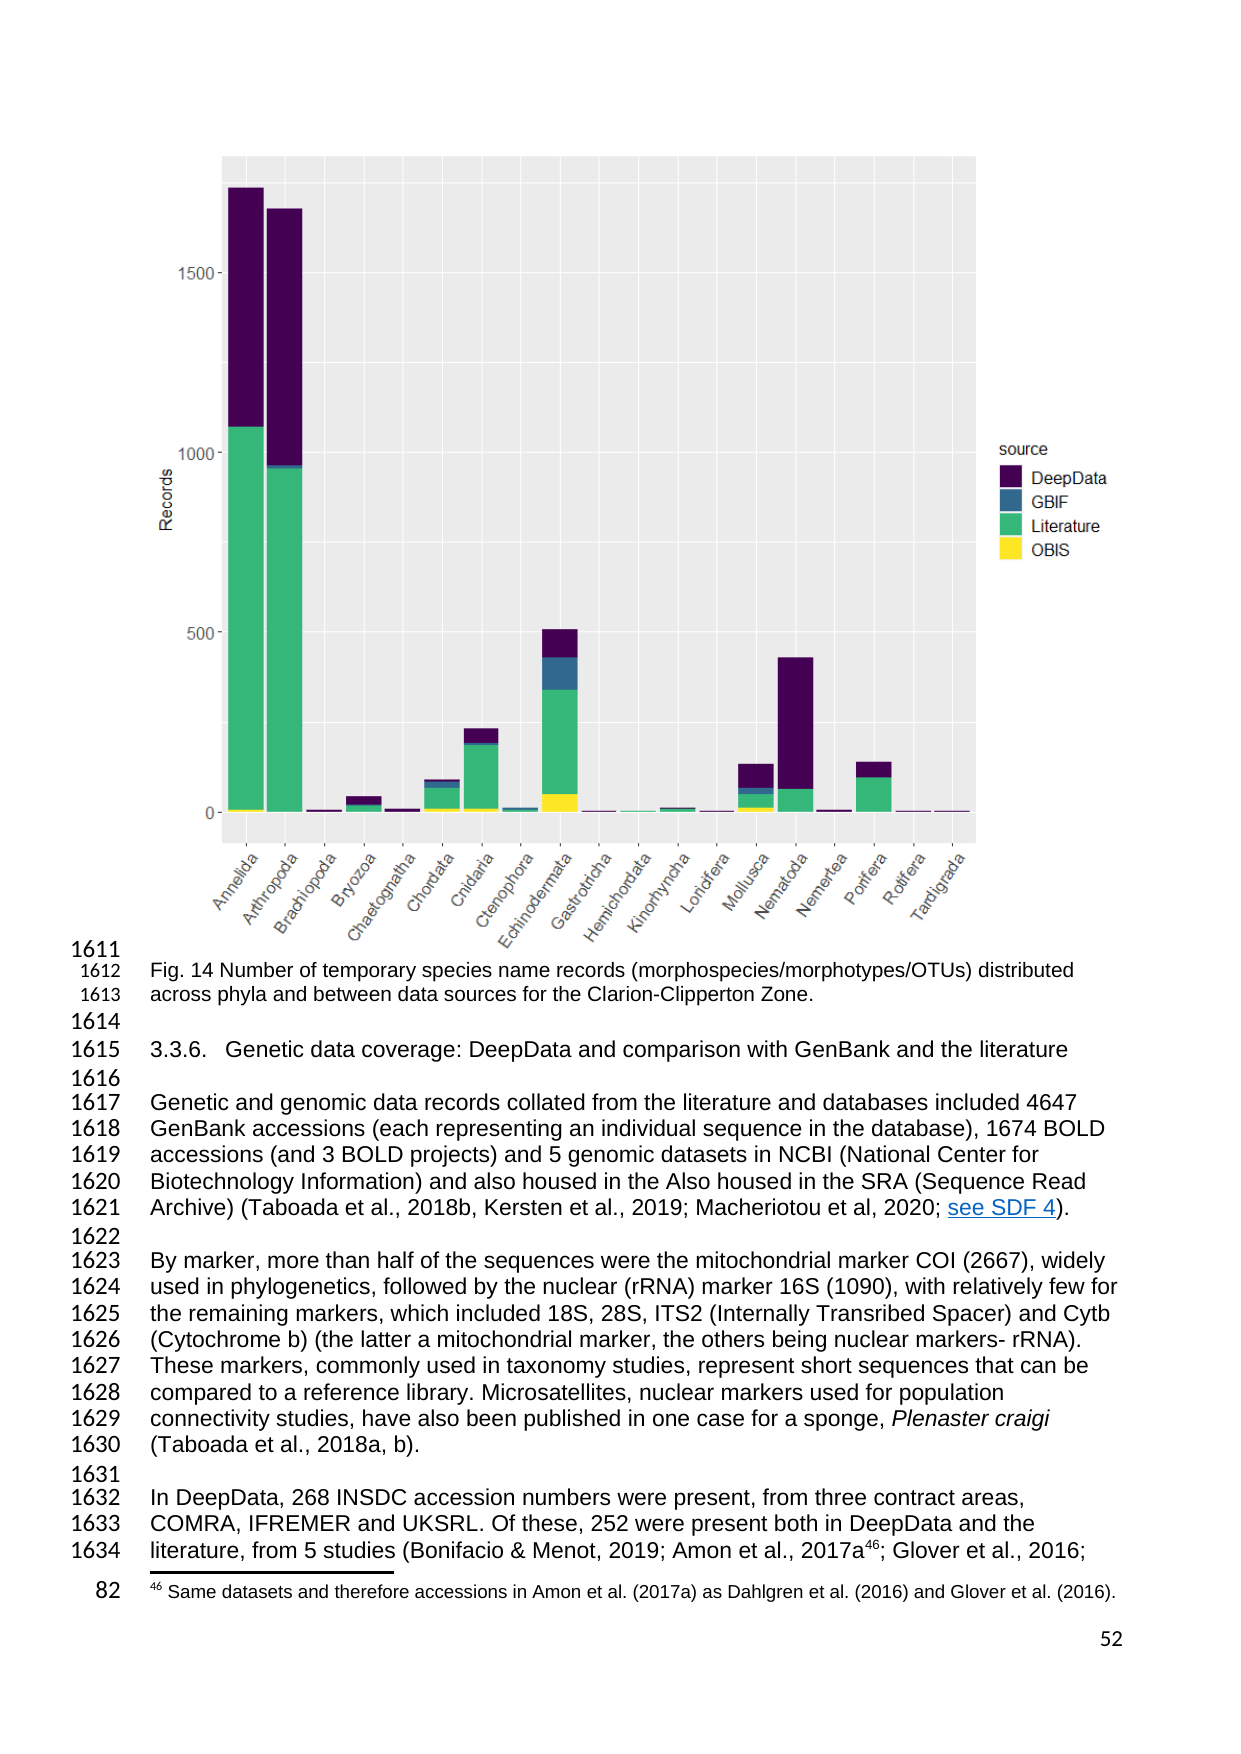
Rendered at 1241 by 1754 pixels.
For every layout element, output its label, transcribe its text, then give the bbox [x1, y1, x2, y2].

text Fig. 14 Number of temporary species name records (morphospecies/morphotypes/OTUs) distributed across phyla and between data sources for the Clarion-Clipperton Zone. [150, 958, 1123, 1006]
text Genetic and genomic data records collated from the literature and databases included 4647 GenBank accessions (each representing an individual sequence in the database), 1674 BOLD accessions (and 3 BOLD projects) and 5 genomic datasets in NCBI (National Center for Biotechnology Information) and also housed in the Also housed in the SRA (Sequence Read Archive) (Taboada et al., 2018b, Kersten et al., 2019; Macheriotou et al, 2020; see SDF 4). [150, 1089, 1123, 1221]
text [150, 1484, 1123, 1563]
text By marker, more than half of the sequences were the mitochondrial marker COI (2667), widely used in phylogenetics, followed by the nuclear (rRNA) marker 16S (1090), with relatively few for the remaining markers, which included 18S, 28S, ITS2 (Internally Transribed Spacer) and Cytb (Cytochrome b) (the latter a mitochondrial marker, the others being nuclear markers- rRNA). These markers, commonly used in taxonomy studies, represent short sequences that can be compared to a reference library. Microsatellites, nuclear markers used for population connectivity studies, have also been published in one case for a sponge, Plenaster craigi (Taboada et al., 2018a, b). [150, 1247, 1123, 1458]
picture [150, 150, 1123, 958]
subtitle Genetic data coverage: DeepData and comparison with GenBank and the literature [150, 1036, 1123, 1062]
